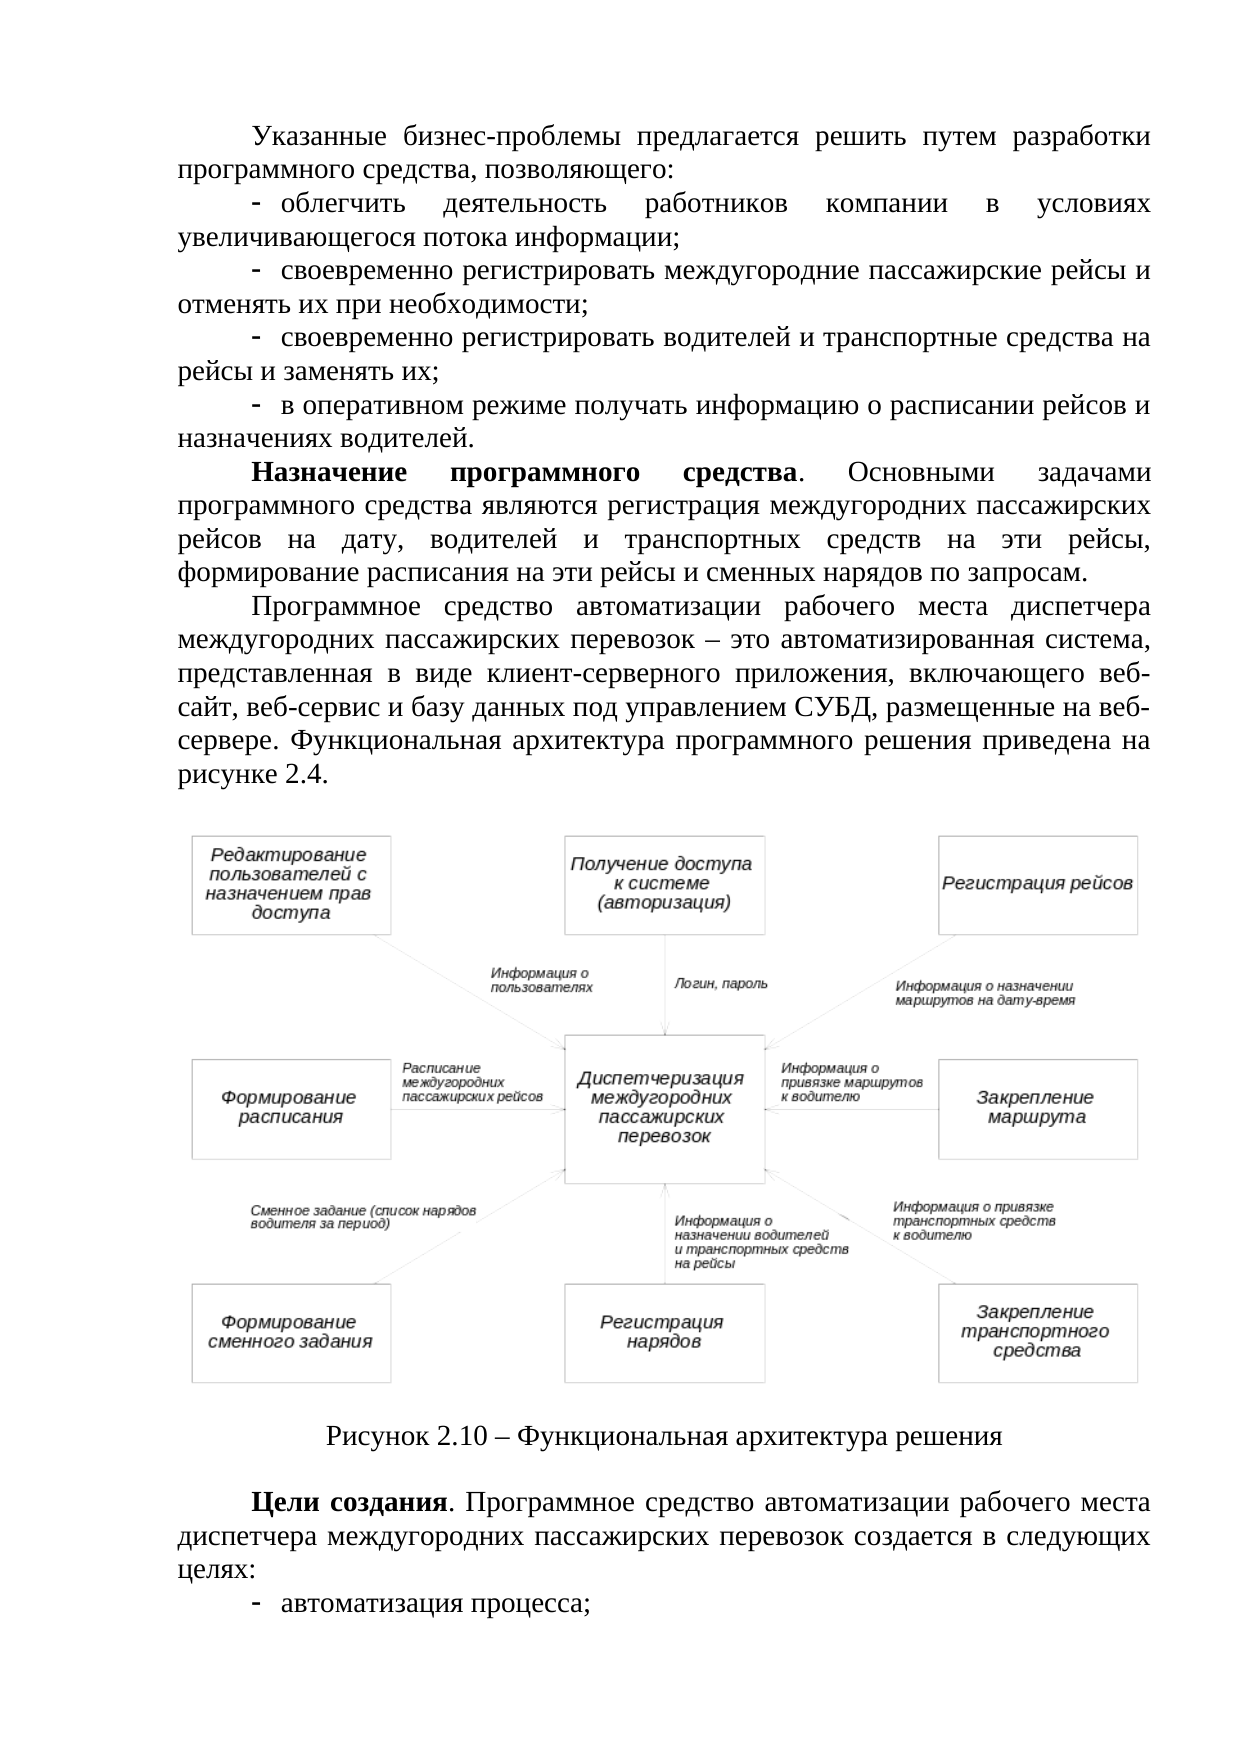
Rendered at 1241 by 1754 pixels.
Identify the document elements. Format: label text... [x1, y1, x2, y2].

list облегчить деятельность работников компании в условиях увеличивающегося потока информации; [177, 185, 1152, 252]
text Программное средство автоматизации рабочего места диспетчера междугородних пассажирских перевозок – это автоматизированная система, представленная в виде клиент-серверного приложения, включающего веб-сайт, веб-сервис и базу данных под управлением СУБД, размещенные на веб-сервере. Функциональная архитектура программного решения приведена на рисунке 2.4. [177, 588, 1152, 789]
text Указанные бизнес-проблемы предлагается решить путем разработки программного средства, позволяющего: [177, 118, 1152, 185]
list своевременно регистрировать водителей и транспортные средства на рейсы и заменять их; [177, 319, 1152, 387]
list своевременно регистрировать междугородние пассажирские рейсы и отменять их при необходимости; [177, 252, 1152, 319]
text Назначение программного средства. Основными задачами программного средства являются регистрация междугородних пассажирских рейсов на дату, водителей и транспортных средств на эти рейсы, формирование расписания на эти рейсы и сменных нарядов по запросам. [177, 454, 1152, 588]
list автоматизация процесса; [177, 1585, 1152, 1619]
list в оперативном режиме получать информацию о расписании рейсов и назначениях водителей. [177, 387, 1152, 454]
text Цели создания. Программное средство автоматизации рабочего места диспетчера междугородних пассажирских перевозок создается в следующих целях: [177, 1484, 1152, 1585]
